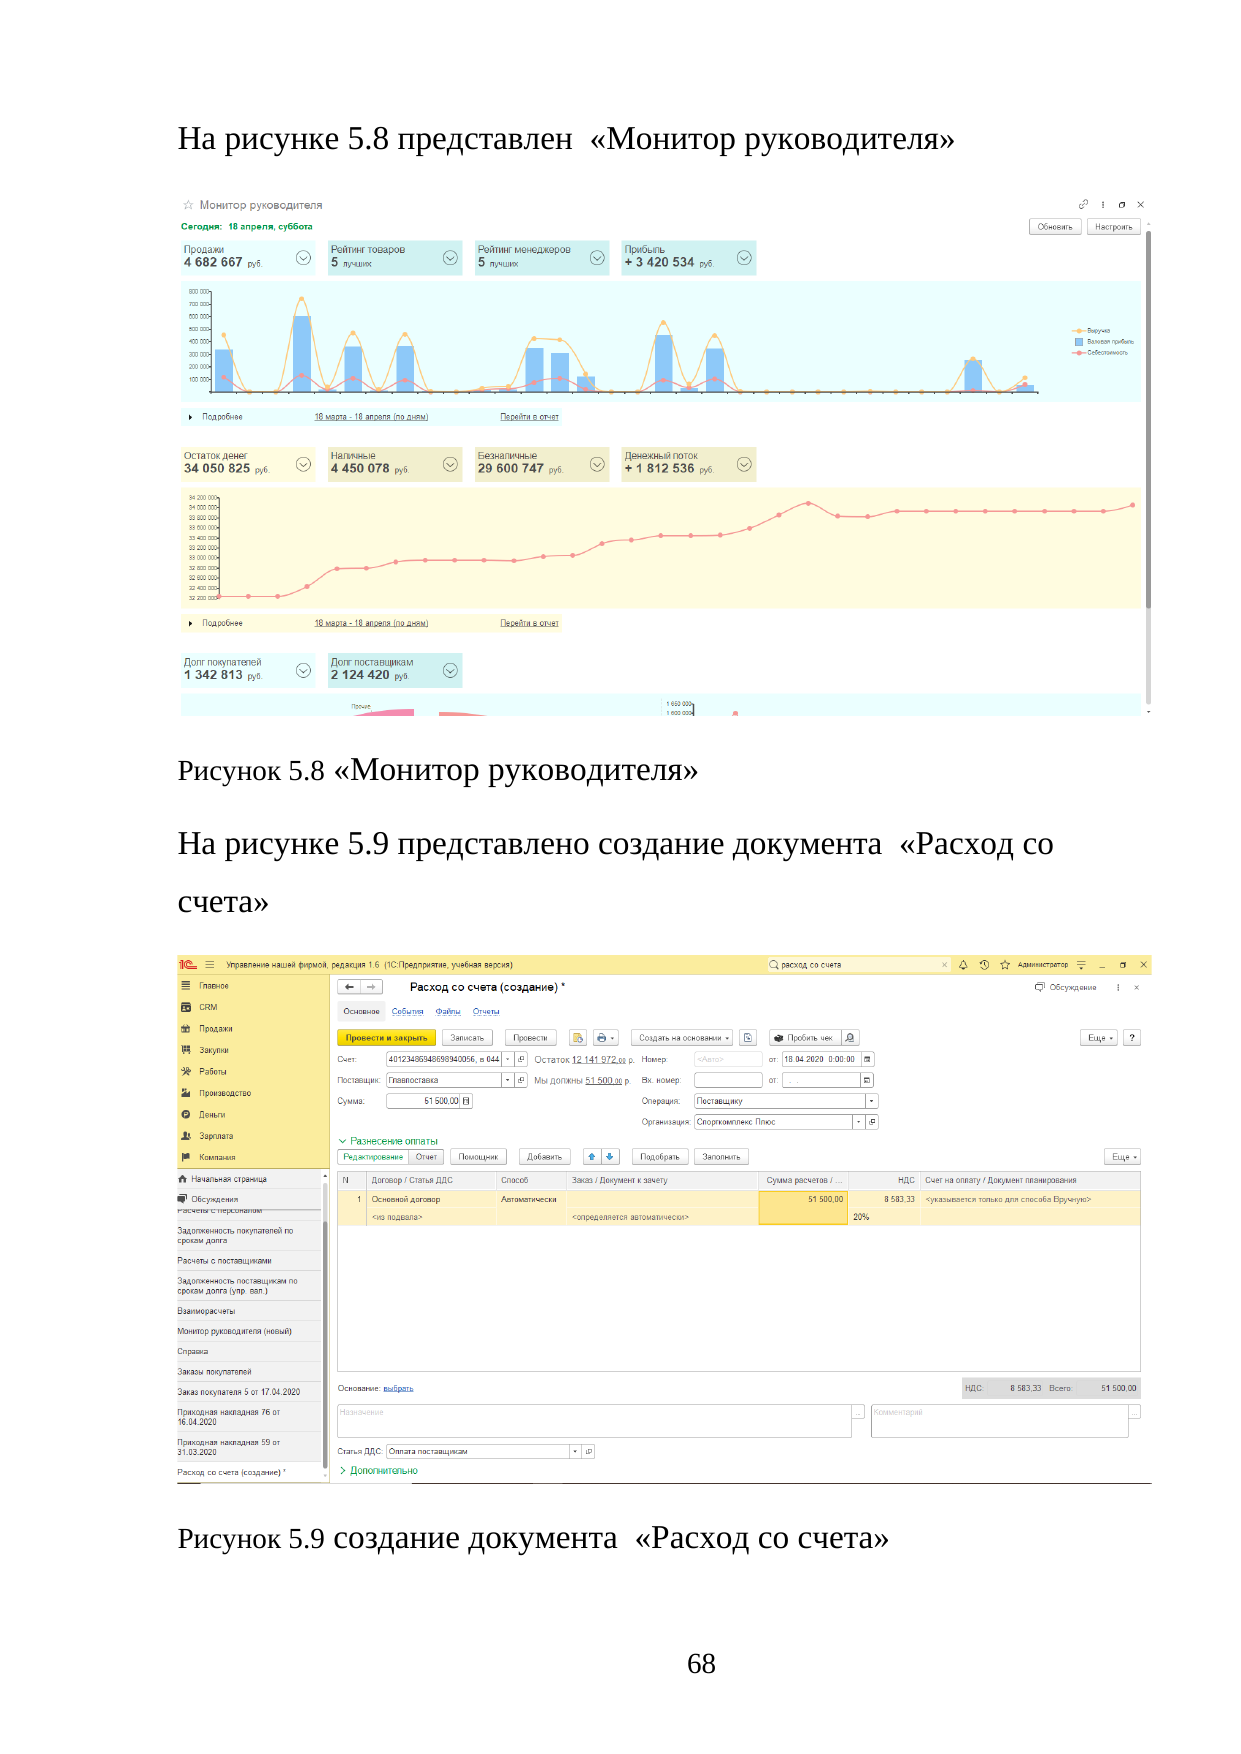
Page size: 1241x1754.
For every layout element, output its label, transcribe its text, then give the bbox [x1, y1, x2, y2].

picture [177, 955, 1152, 1484]
text Рисунок 5.9 создание документа «Расход со счета» [177, 1517, 1152, 1556]
text На рисунке 5.8 представлен «Монитор руководителя» [177, 118, 1152, 156]
text На рисунке 5.9 представлено создание документа «Расход со счета» [177, 824, 1152, 919]
picture [177, 192, 1152, 716]
text Рисунок 5.8 «Монитор руководителя» [177, 749, 1152, 788]
